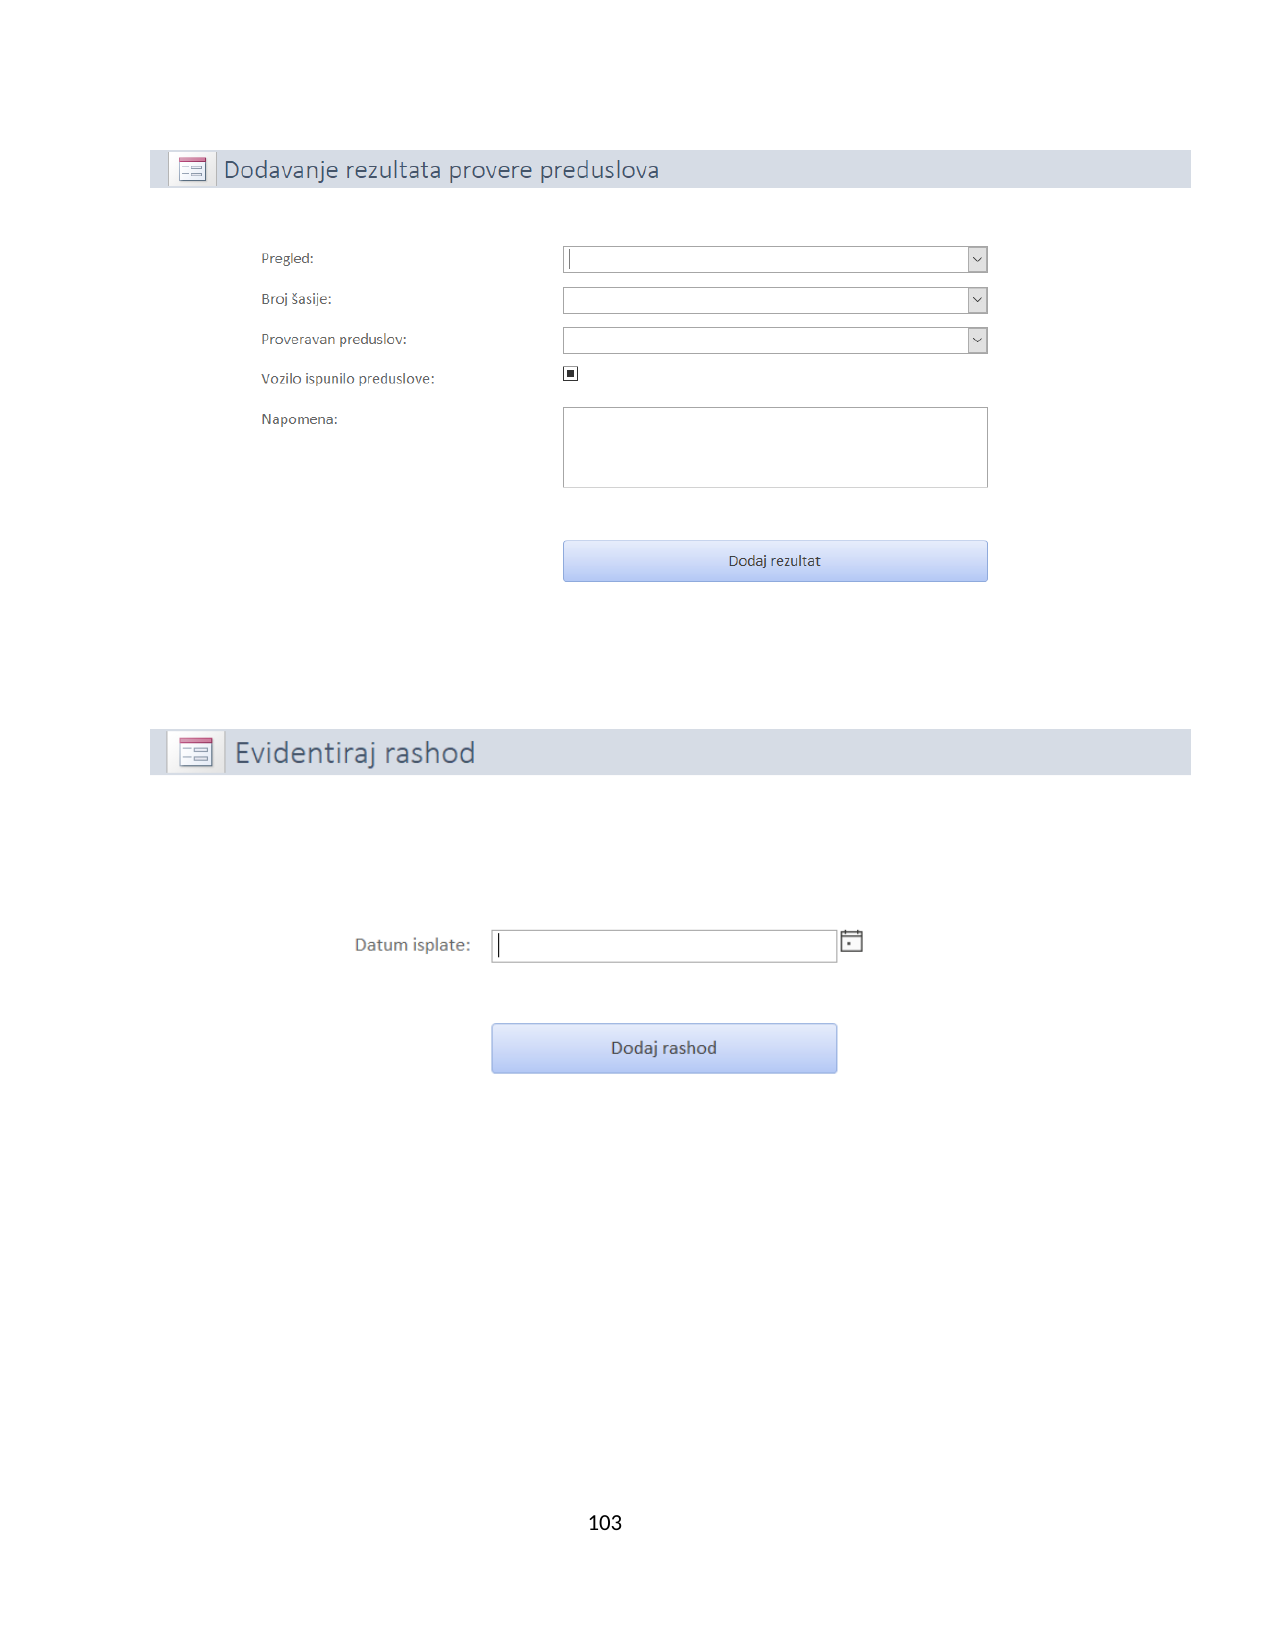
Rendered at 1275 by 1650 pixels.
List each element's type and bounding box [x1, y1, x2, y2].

picture [150, 729, 1191, 1313]
picture [150, 150, 1191, 714]
